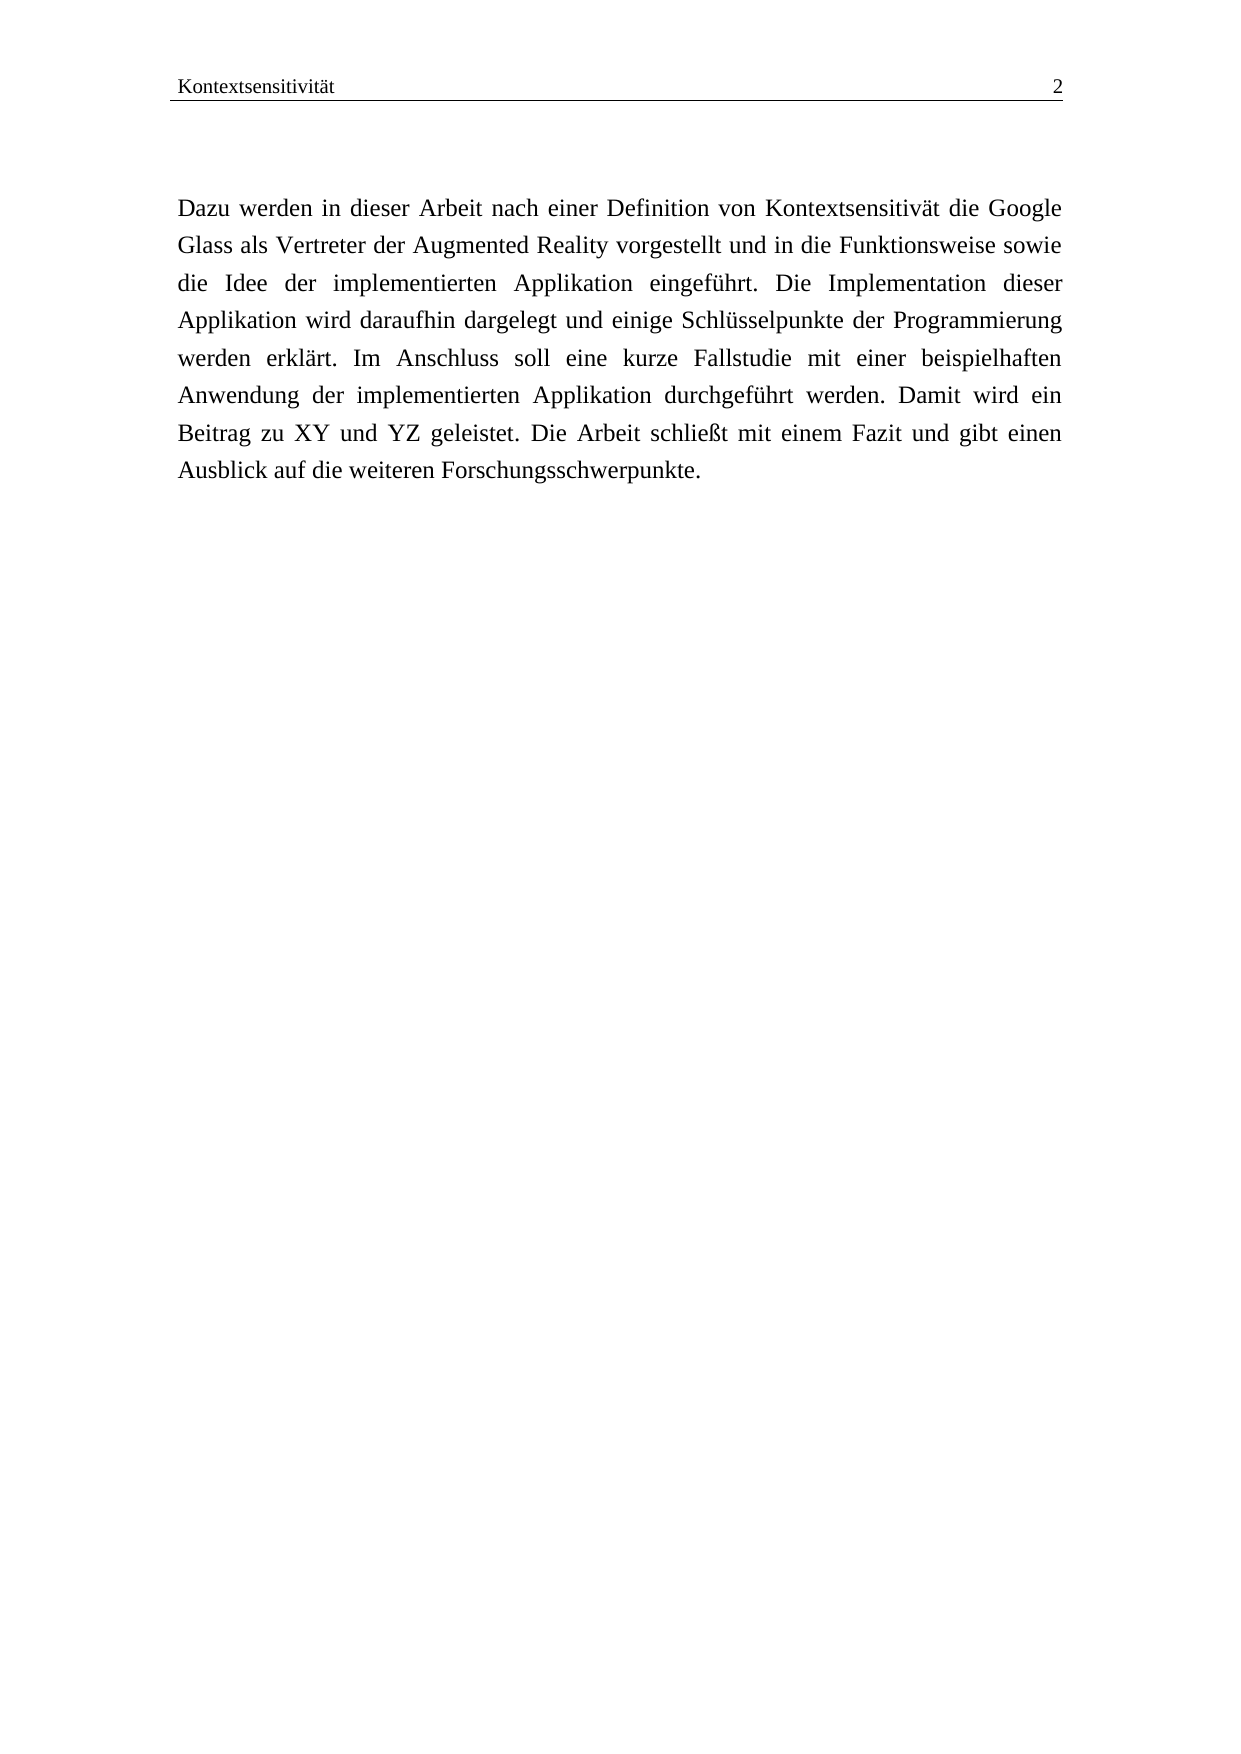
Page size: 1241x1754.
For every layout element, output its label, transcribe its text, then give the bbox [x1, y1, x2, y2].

text Dazu werden in dieser Arbeit nach einer Definition von Kontextsensitivät die Google Glass als Vertreter der Augmented Reality vorgestellt und in die Funktionsweise sowie die Idee der implementierten Applikation eingeführt. Die Implementation dieser Applikation wird daraufhin dargelegt und einige Schlüsselpunkte der Programmierung werden erklärt. Im Anschluss soll eine kurze Fallstudie mit einer beispielhaften Anwendung der implementierten Applikation durchgeführt werden. Damit wird ein Beitrag zu XY und YZ geleistet. Die Arbeit schließt mit einem Fazit und gibt einen Ausblick auf die weiteren Forschungsschwerpunkte. [177, 184, 1063, 484]
